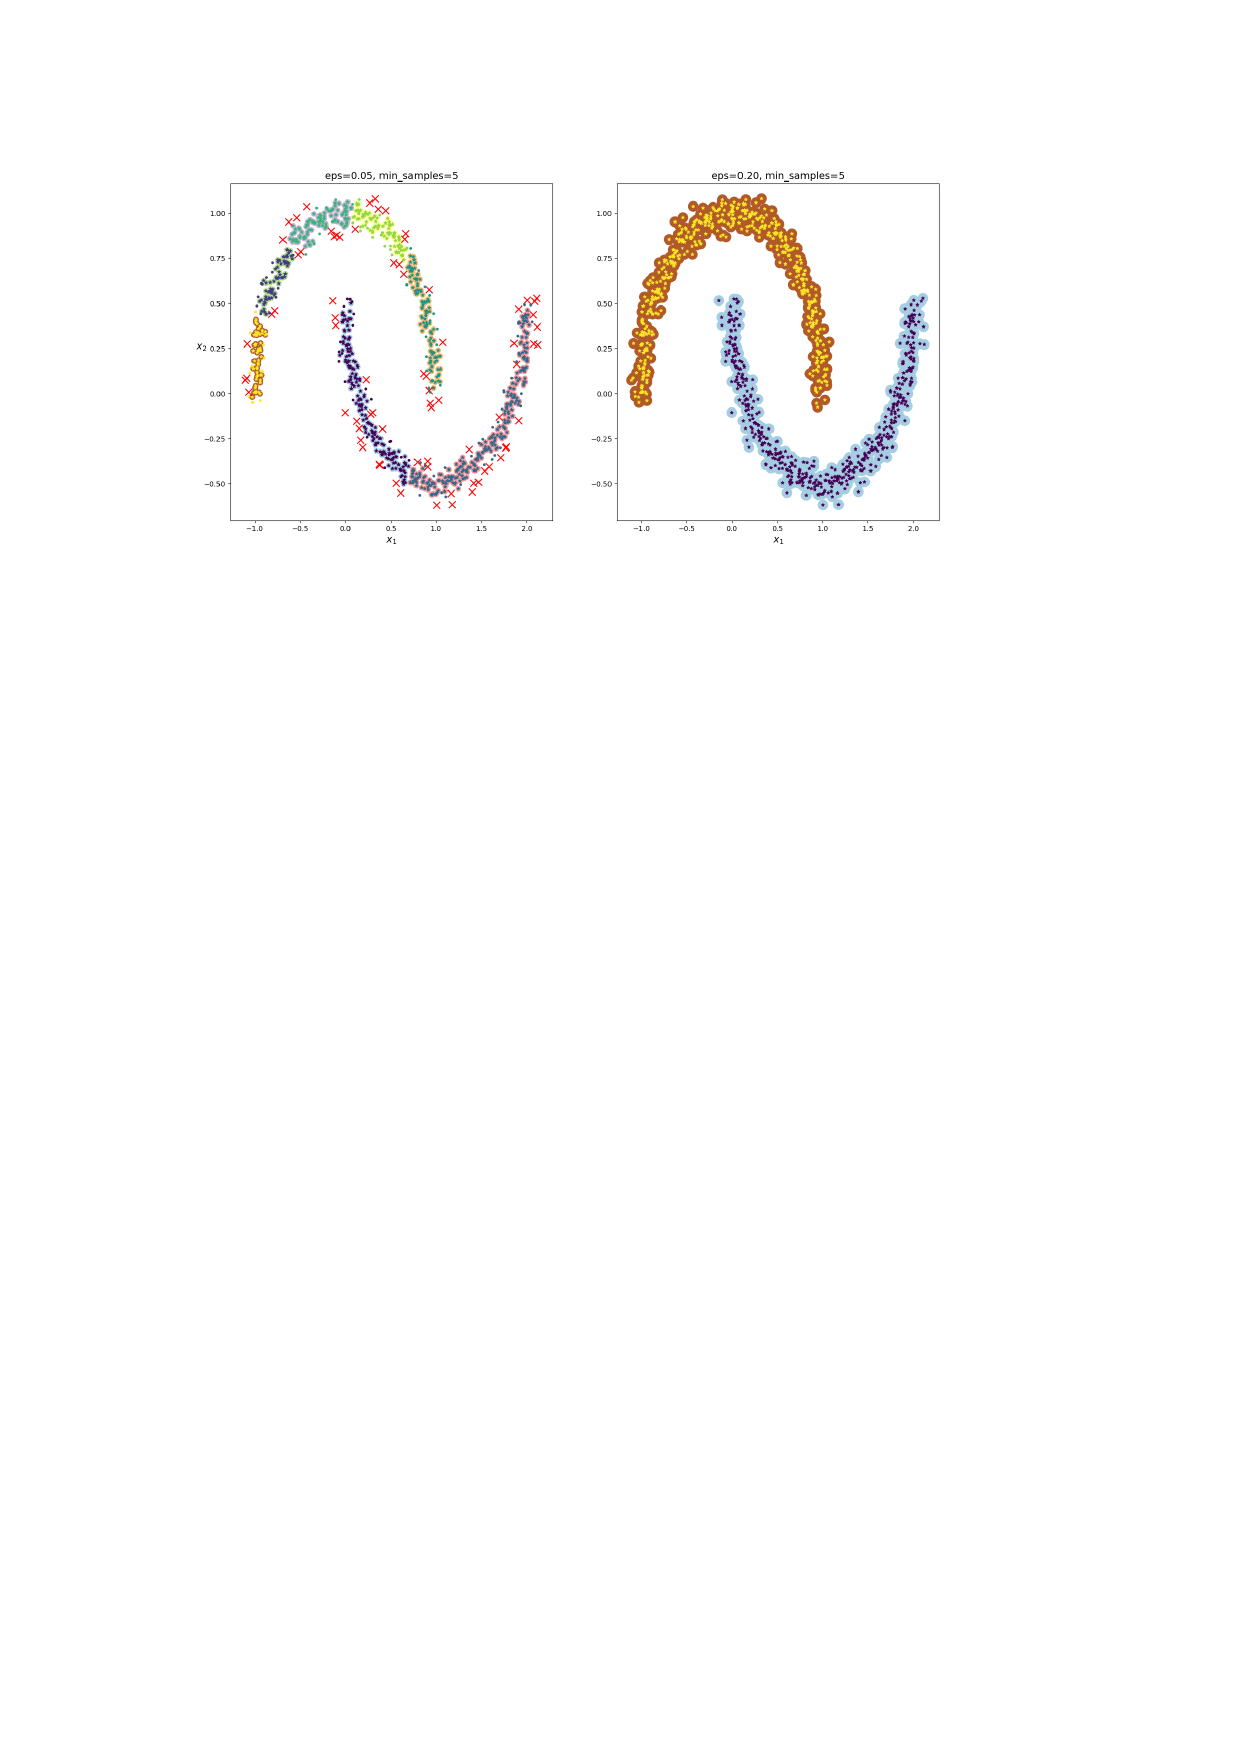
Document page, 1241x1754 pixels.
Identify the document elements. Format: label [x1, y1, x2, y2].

picture [187, 161, 967, 553]
